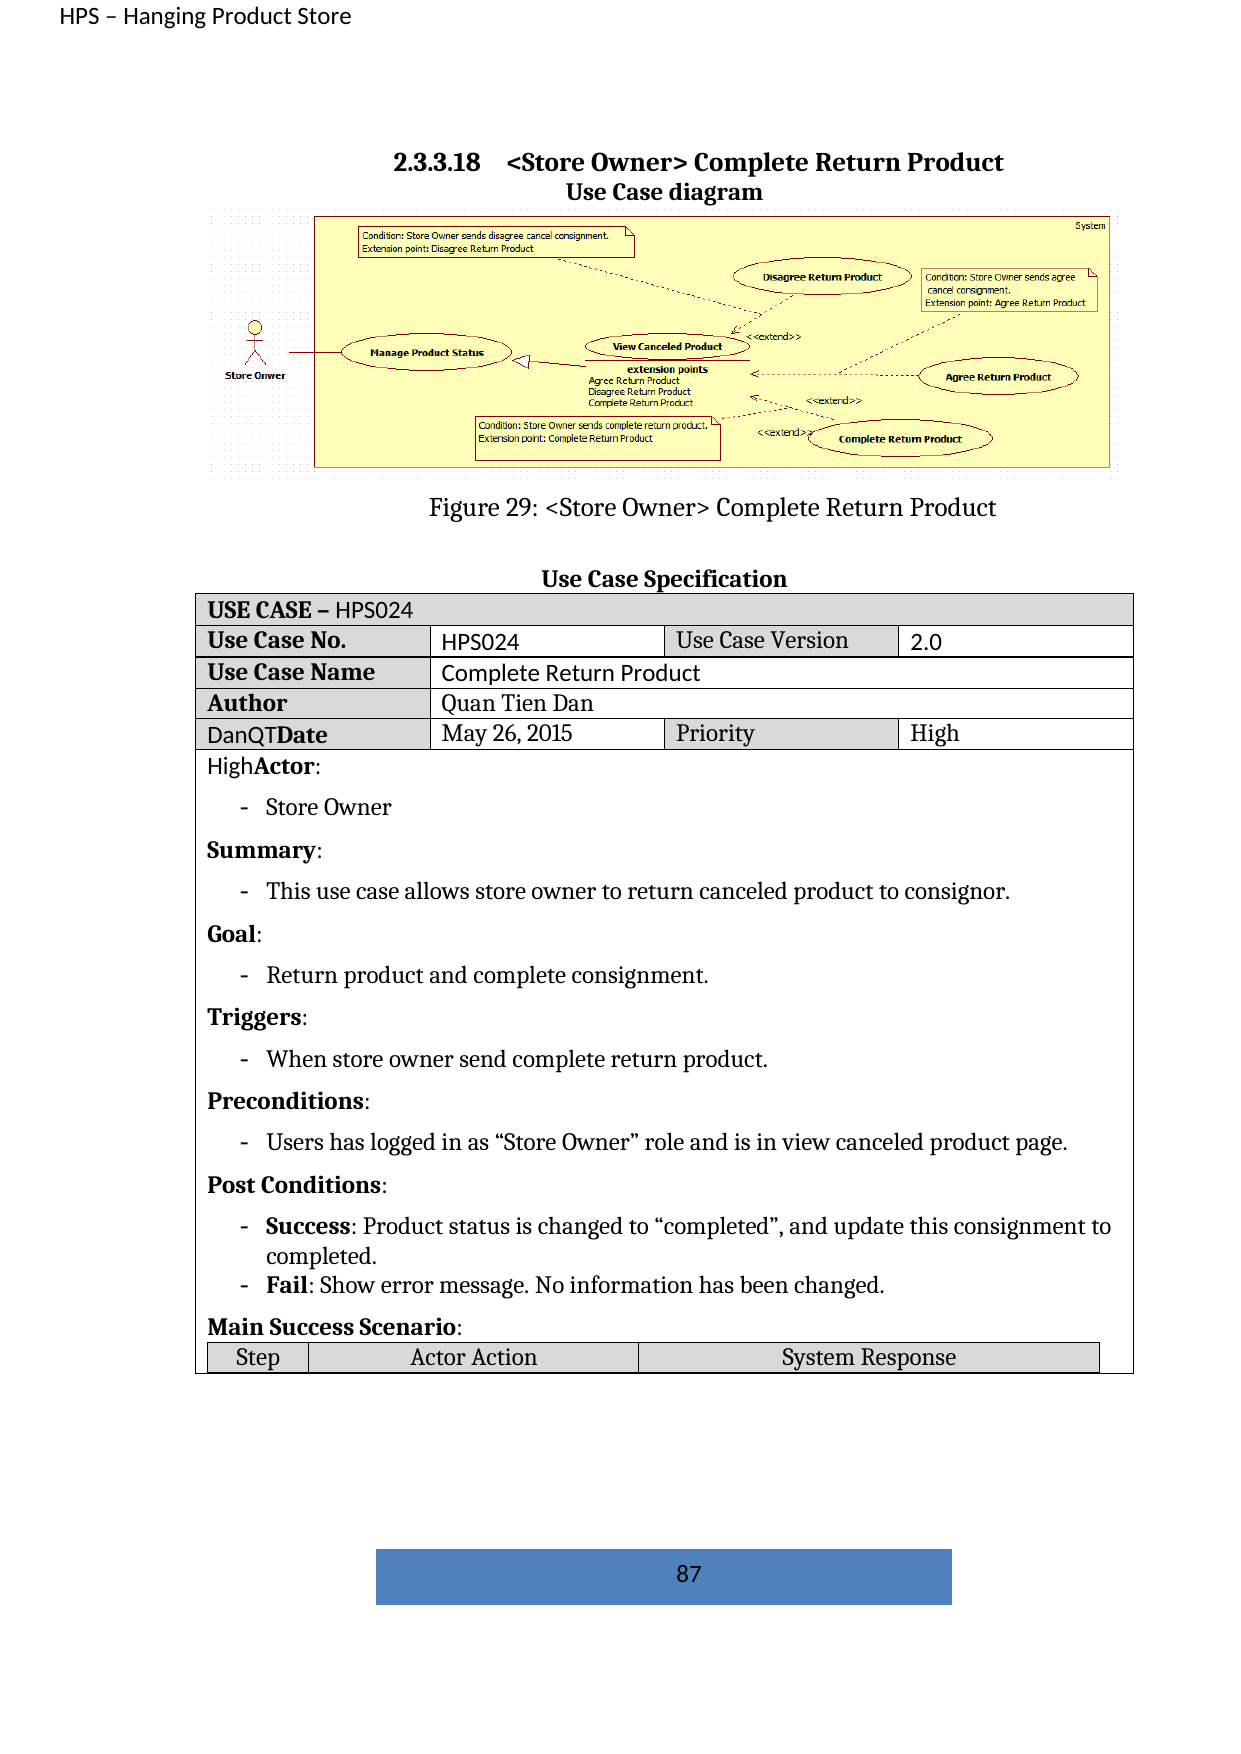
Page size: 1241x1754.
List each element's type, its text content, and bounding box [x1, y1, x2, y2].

list Use Case Specification [207, 564, 1122, 593]
subtitle <Store Owner> Complete Return Product [393, 147, 1122, 178]
list Use Case diagram [207, 178, 1122, 206]
table_header USE CASE – [196, 594, 1133, 625]
table_cell Date [196, 719, 430, 749]
table_cell Author [196, 689, 430, 718]
picture [207, 206, 1122, 480]
text Figure : <Store Owner> Complete Return Product [428, 492, 1122, 523]
table_cell Priority [665, 719, 898, 749]
table_cell Use Case Name [196, 658, 430, 688]
table_cell Use Case No. [196, 626, 430, 656]
table_cell Use Case Version [665, 626, 898, 656]
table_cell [196, 750, 1133, 1373]
